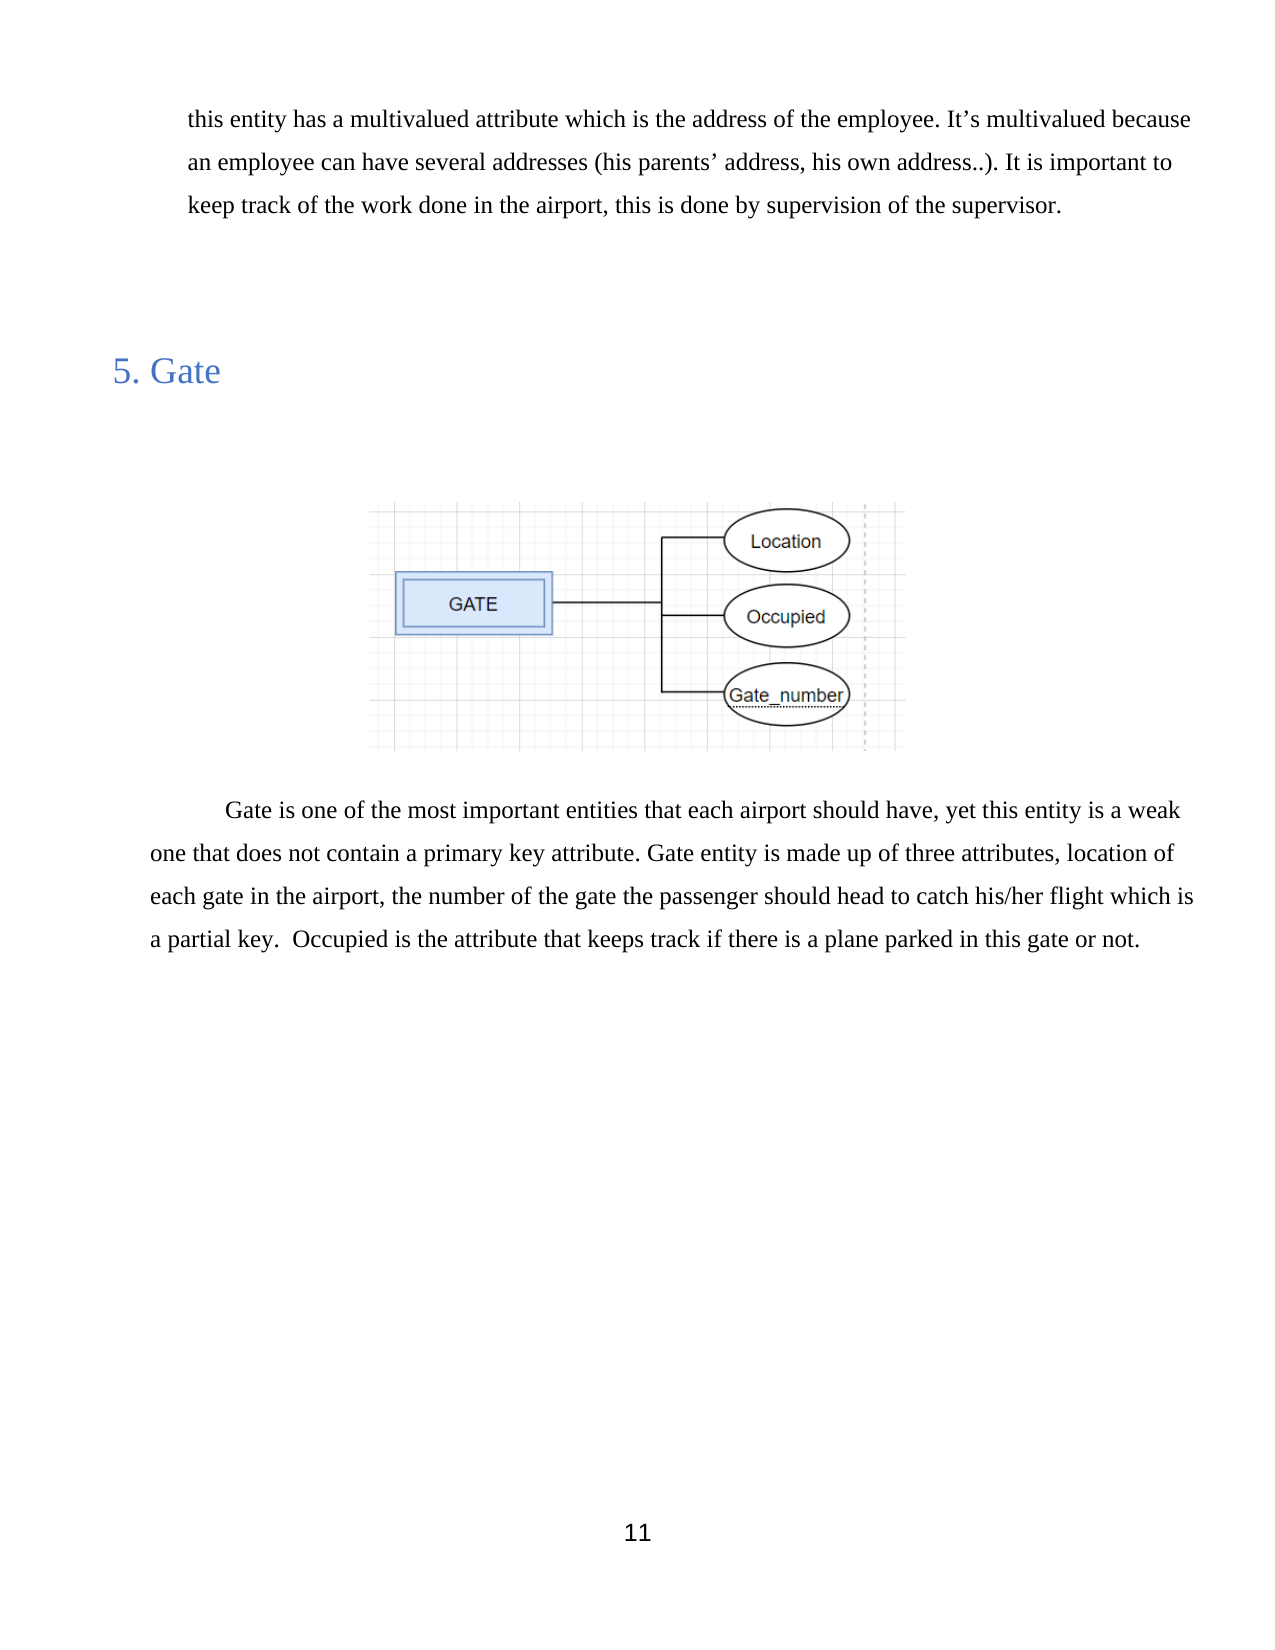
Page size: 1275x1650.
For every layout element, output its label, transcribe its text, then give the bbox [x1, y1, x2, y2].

list Gate [112, 349, 1200, 392]
picture [369, 502, 906, 751]
text Gate is one of the most important entities that each airport should have, yet this entity is a weak one that does not contain a primary key attribute. Gate entity is made up of three attributes, location of each gate in the airport, the number of the gate the passenger should head to catch his/her flight which is a partial key. Occupied is the attribute that keeps track if there is a plane parked in this gate or not. [150, 795, 1200, 953]
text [187, 104, 1200, 219]
